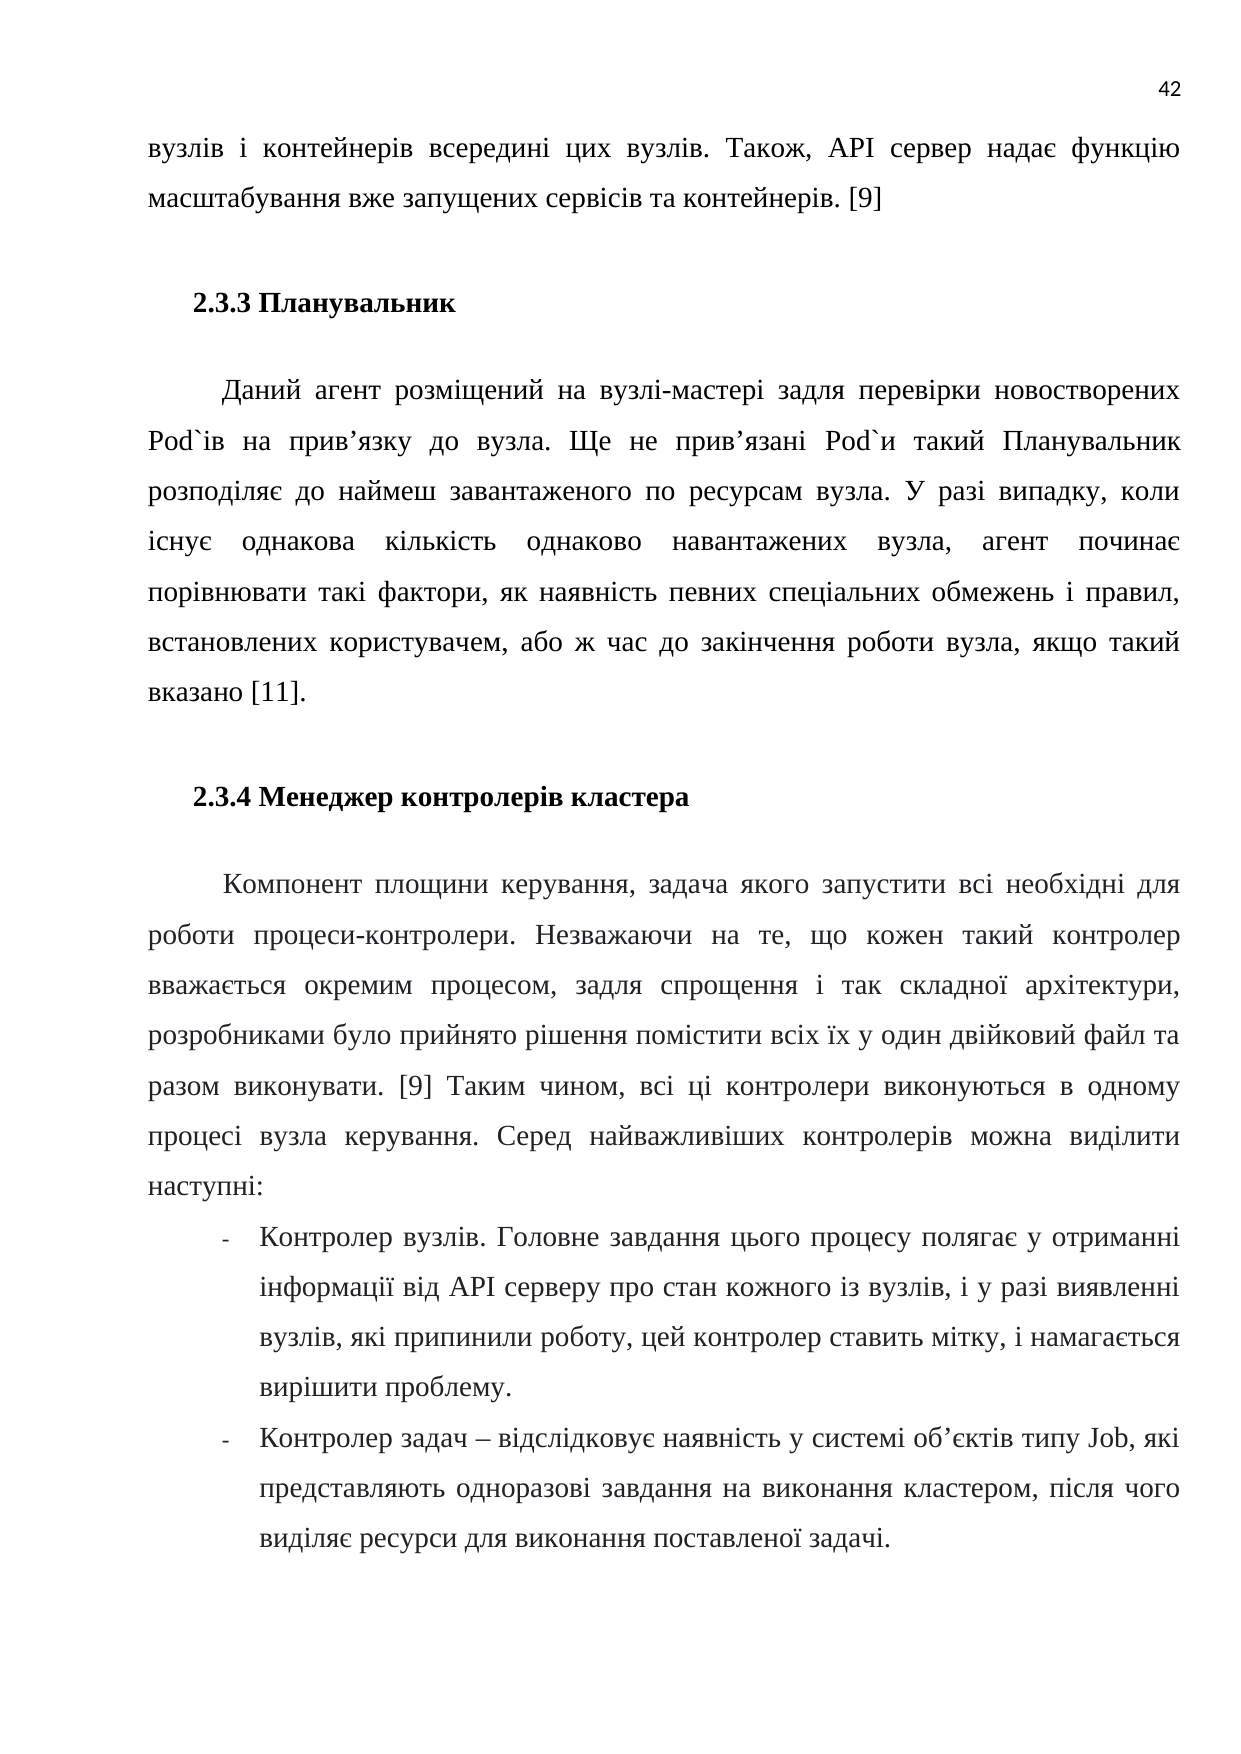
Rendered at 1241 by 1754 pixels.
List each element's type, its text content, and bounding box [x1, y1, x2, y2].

subtitle Планувальник [193, 285, 1181, 318]
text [148, 130, 1181, 214]
subtitle Менеджер контролерів кластера [193, 779, 1181, 812]
text Даний агент розміщений на вузлі-мастері задля перевірки новостворених Pod`ів на прив’язку до вузла. Ще не прив’язані Pod`и такий Планувальник розподіляє до наймеш завантаженого по ресурсам вузла. У разі випадку, коли існує однакова кількість однаково навантажених вузла, агент починає порівнювати такі фактори, як наявність певних спеціальних обмежень і правил, встановлених користувачем, або ж час до закінчення роботи вузла, якщо такий вказано [11]. [148, 372, 1181, 708]
list Контролер вузлів. Головне завдання цього процесу полягає у отриманні інформації від API серверу про стан кожного із вузлів, і у разі виявленні вузлів, які припинили роботу, цей контролер ставить мітку, і намагається вирішити проблему. [222, 1219, 1181, 1403]
list Контролер задач – відслідковує наявність у системі об’єктів типу Job, які представляють одноразові завдання на виконання кластером, після чого виділяє ресурси для виконання поставленої задачі. [222, 1420, 1181, 1554]
text Компонент площини керування, задача якого запустити всі необхідні для роботи процеси-контролери. Незважаючи на те, що кожен такий контролер вважається окремим процесом, задля спрощення і так складної архітектури, розробниками було прийнято рішення помістити всіх їх у один двійковий файл та разом виконувати. [9] Таким чином, всі ці контролери виконуються в одному процесі вузла керування. Серед найважливіших контролерів можна виділити наступні: [148, 866, 1181, 1202]
